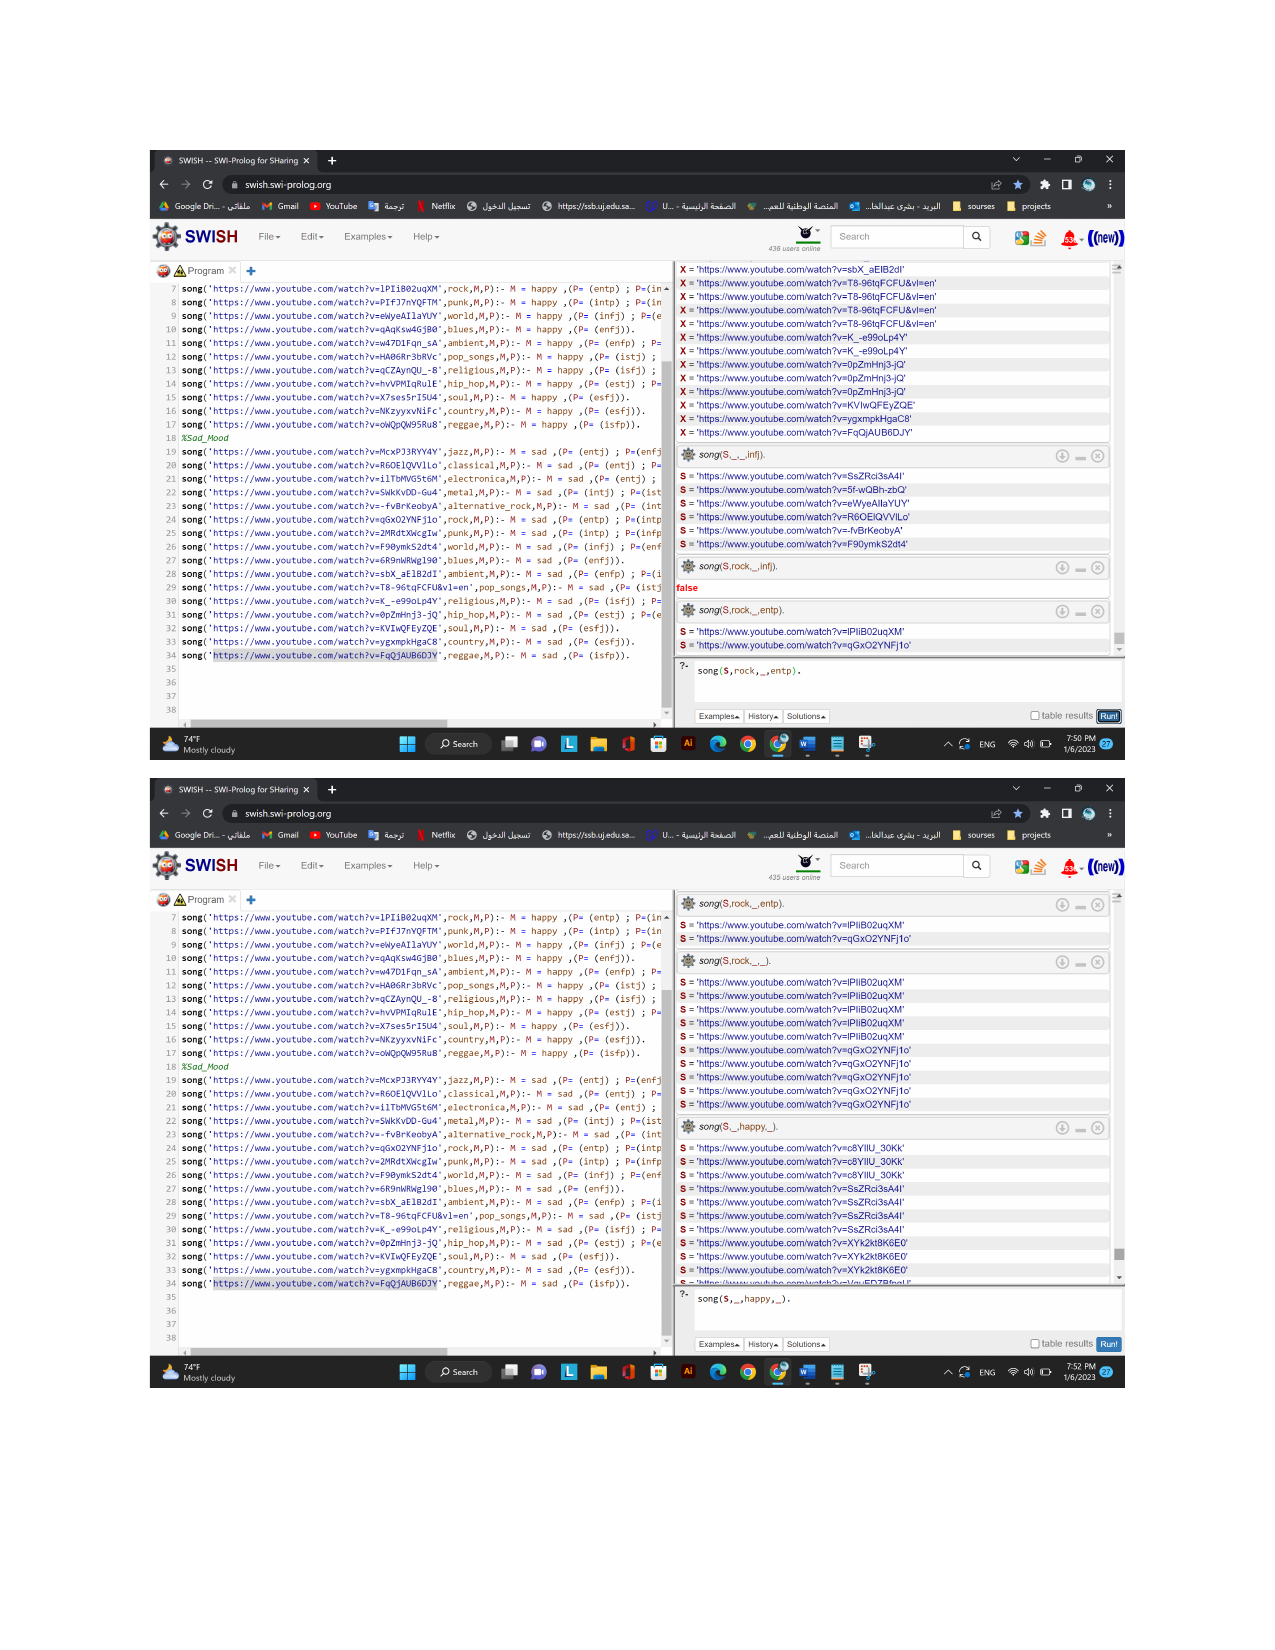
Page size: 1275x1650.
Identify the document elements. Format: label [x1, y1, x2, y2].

picture [149, 778, 1125, 1388]
picture [149, 150, 1125, 760]
